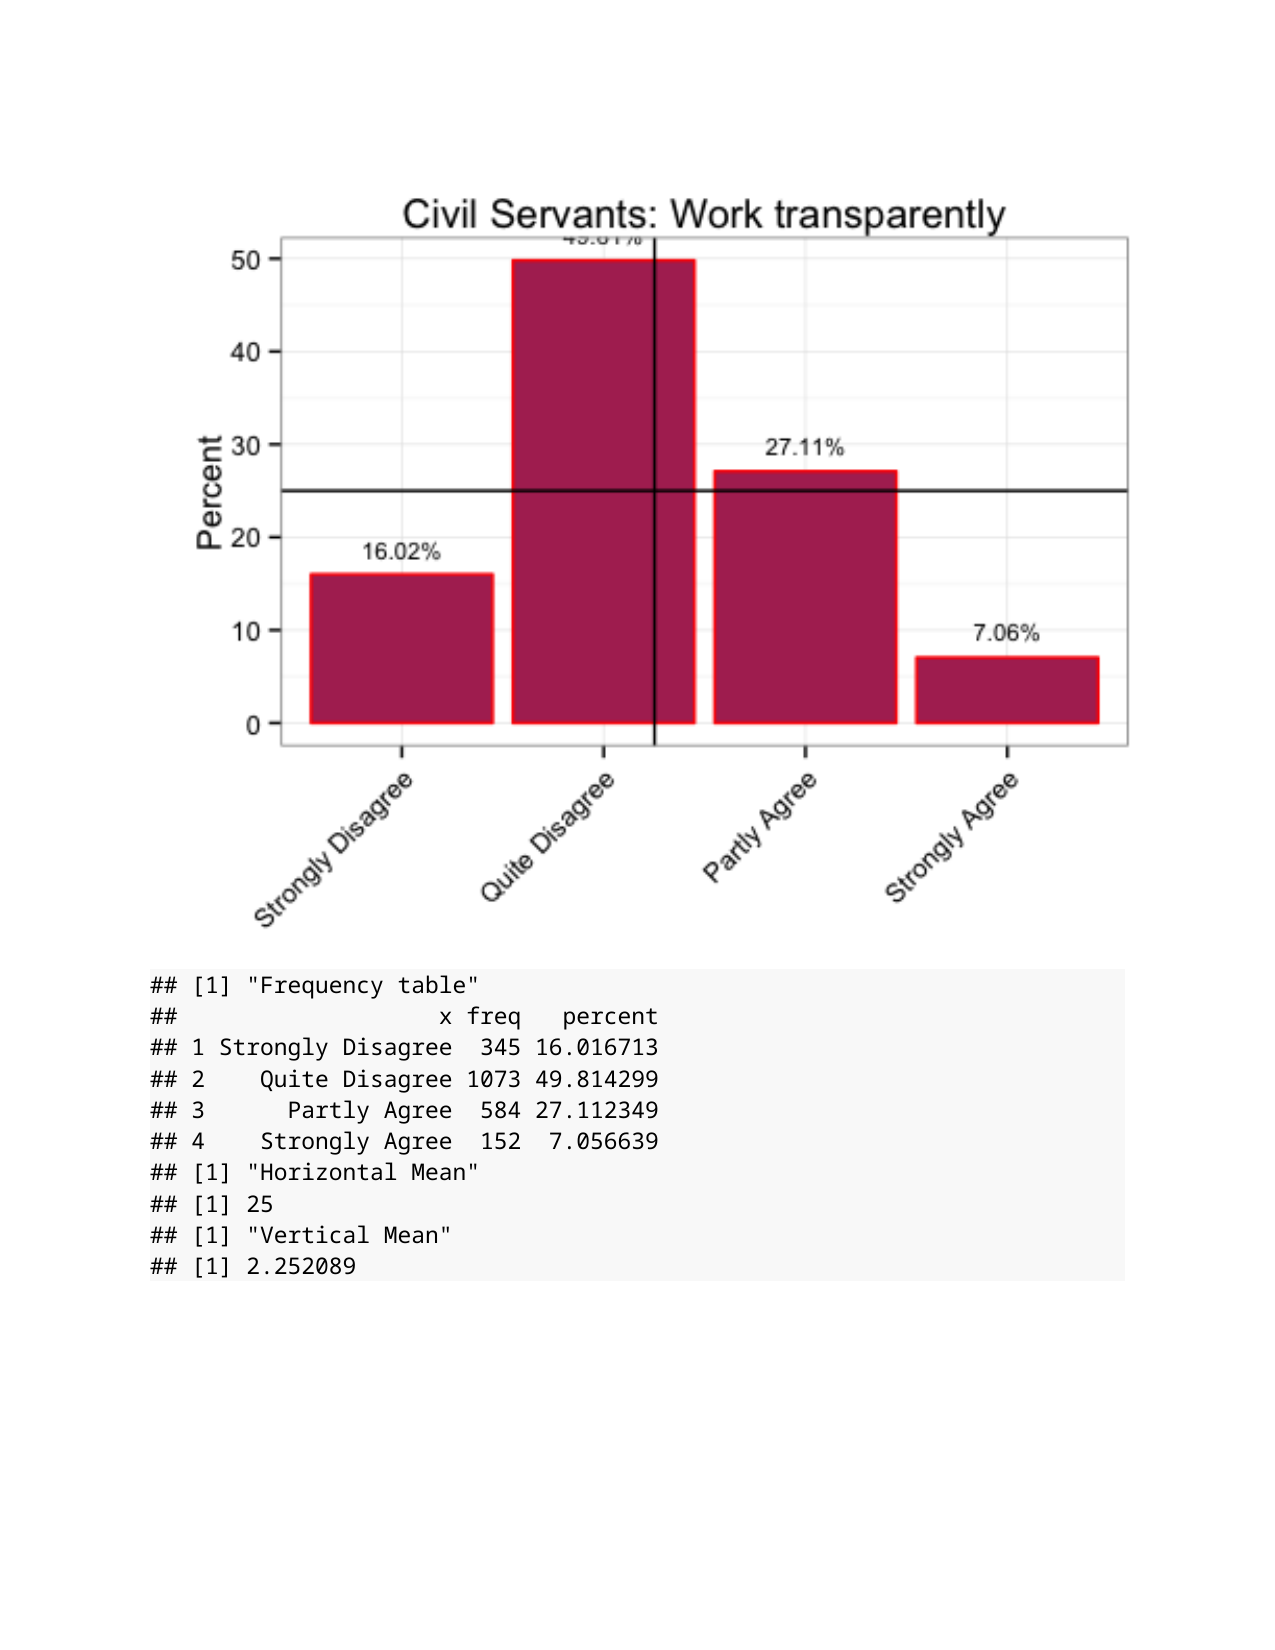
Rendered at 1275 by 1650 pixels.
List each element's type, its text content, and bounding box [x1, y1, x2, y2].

picture [168, 150, 1169, 950]
text ## [1] "Frequency table" ## x freq percent ## 1 Strongly Disagree 345 16.016713 ## 2 Quite Disagree 1073 49.814299 ## 3 Partly Agree 584 27.112349 ## 4 Strongly Agree 152 7.056639 ## [1] "Horizontal Mean" ## [1] 25 ## [1] "Vertical Mean" ## [1] 2.252089 [150, 969, 1125, 1281]
